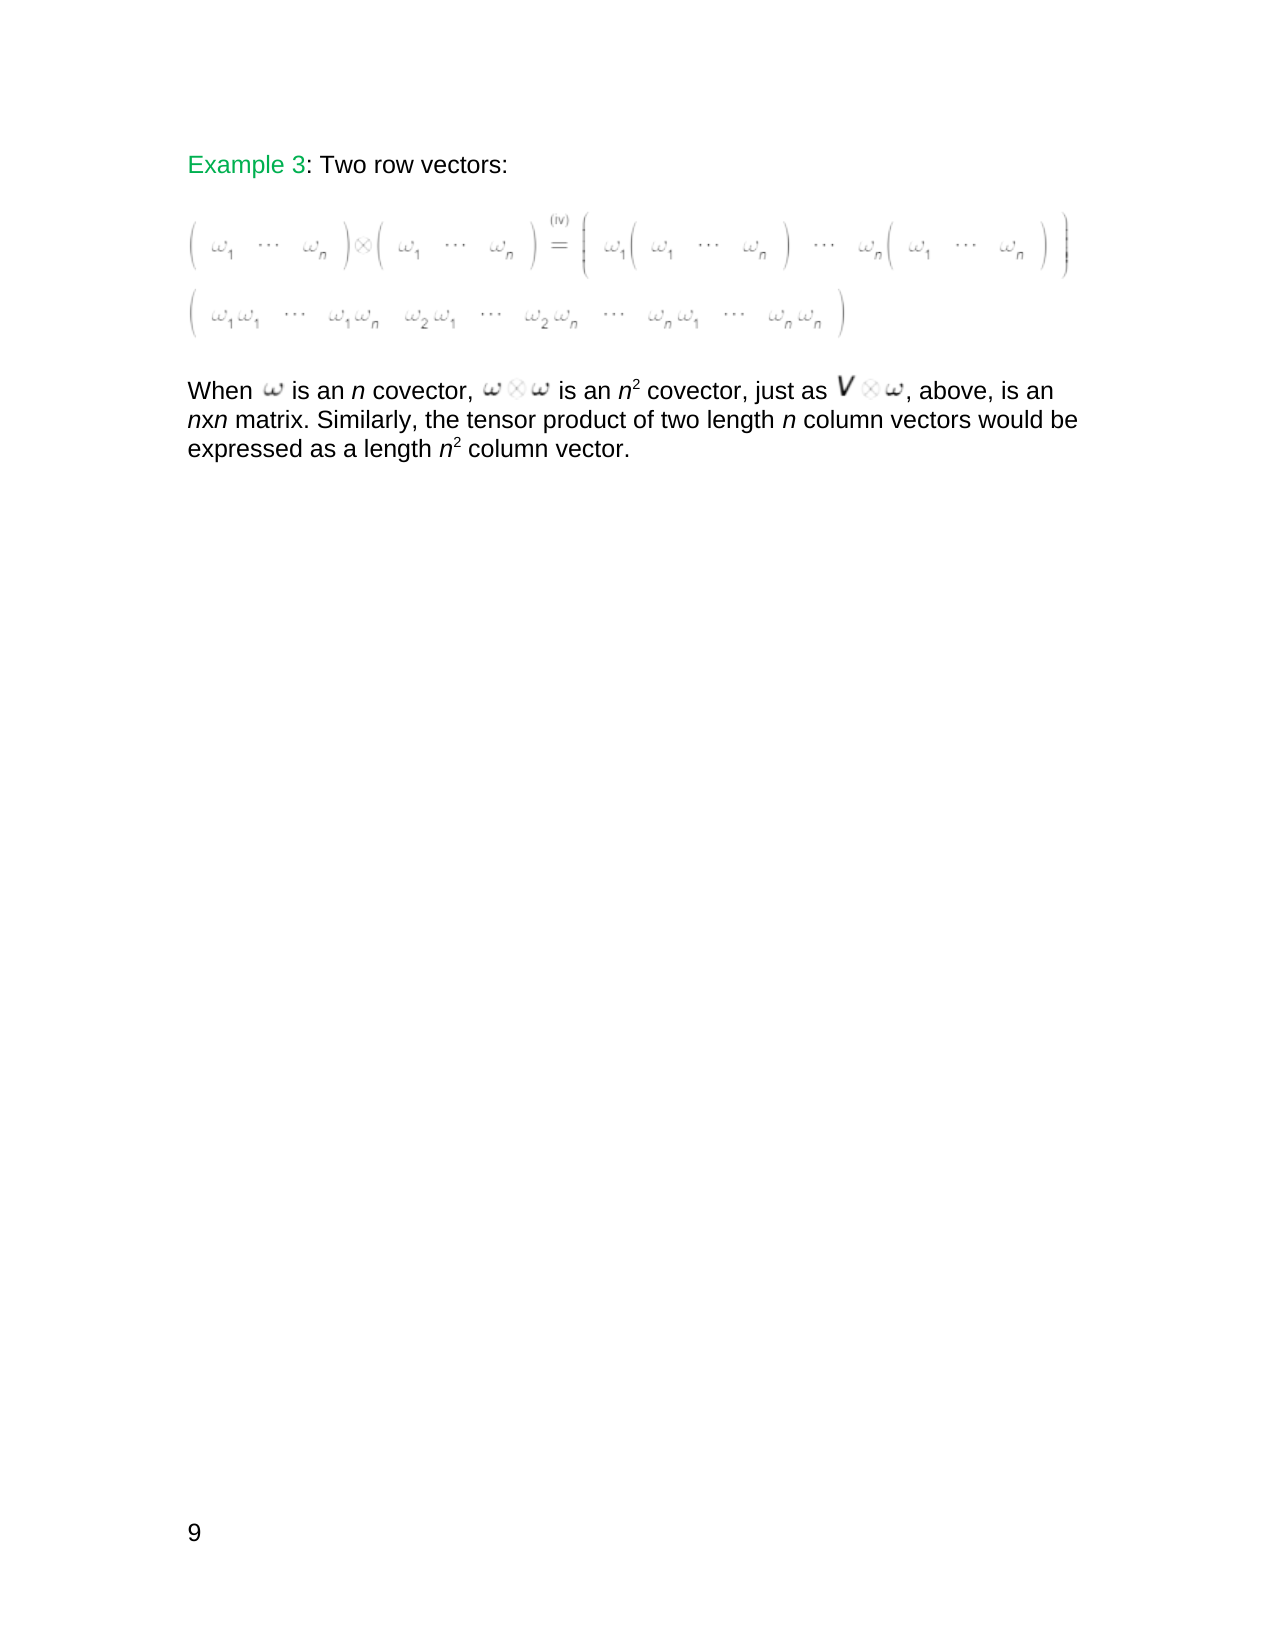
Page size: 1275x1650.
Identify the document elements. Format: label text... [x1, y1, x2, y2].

text Example 3: Two row vectors: [187, 150, 1087, 179]
text When is an n covector, is an n2 covector, just as , above, is an nxn matrix. Similarly, the tensor product of two length n column vectors would be expressed as a length n2 column vector. [187, 370, 1087, 462]
